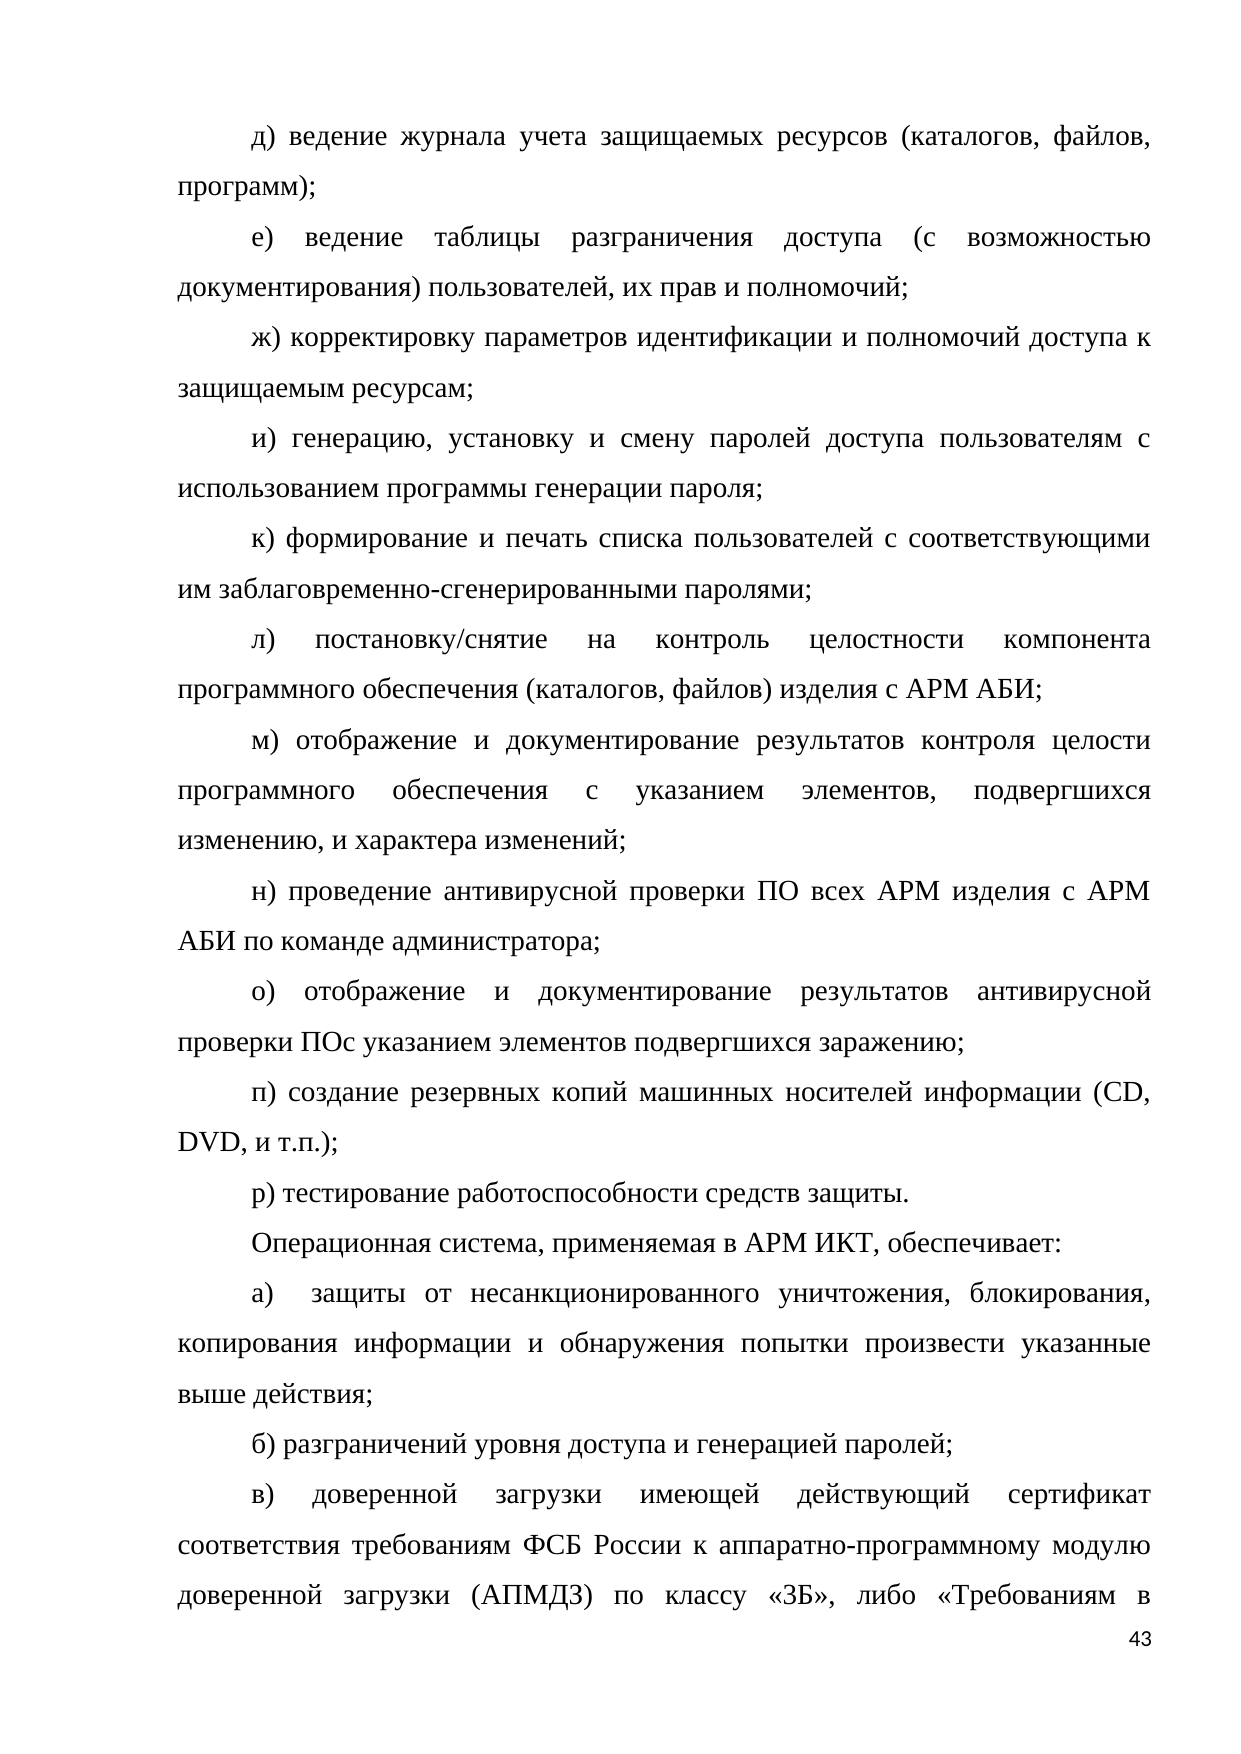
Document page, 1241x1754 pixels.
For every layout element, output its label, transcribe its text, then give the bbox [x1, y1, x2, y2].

text м) отображение и документирование результатов контроля целости программного обеспечения с указанием элементов, подвергшихся изменению, и характера изменений; [177, 722, 1152, 856]
text к) формирование и печать списка пользователей с соответствующими им заблаговременно-сгенерированными паролями; [177, 521, 1152, 604]
text н) проведение антивирусной проверки ПО всех АРМ изделия с АРМ АБИ по команде администратора; [177, 873, 1152, 957]
text о) отображение и документирование результатов антивирусной проверки ПОс указанием элементов подвергшихся заражению; [177, 973, 1152, 1057]
text д) ведение журнала учета защищаемых ресурсов (каталогов, файлов, программ); [177, 118, 1152, 202]
text б) разграничений уровня доступа и генерацией паролей; [177, 1426, 1152, 1460]
text е) ведение таблицы разграничения доступа (с возможностью документирования) пользователей, их прав и полномочий; [177, 219, 1152, 303]
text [177, 1477, 1152, 1611]
text Операционная система, применяемая в АРМ ИКТ, обеспечивает: [177, 1225, 1152, 1258]
text ж) корректировку параметров идентификации и полномочий доступа к защищаемым ресурсам; [177, 319, 1152, 403]
text л) постановку/снятие на контроль целостности компонента программного обеспечения (каталогов, файлов) изделия с АРМ АБИ; [177, 621, 1152, 705]
text а) защиты от несанкционированного уничтожения, блокирования, копирования информации и обнаружения попытки произвести указанные выше действия; [177, 1275, 1152, 1409]
text п) создание резервных копий машинных носителей информации (CD, DVD, и т.п.); [177, 1074, 1152, 1158]
text и) генерацию, установку и смену паролей доступа пользователям с использованием программы генерации пароля; [177, 420, 1152, 504]
text р) тестирование работоспособности средств защиты. [177, 1175, 1152, 1208]
